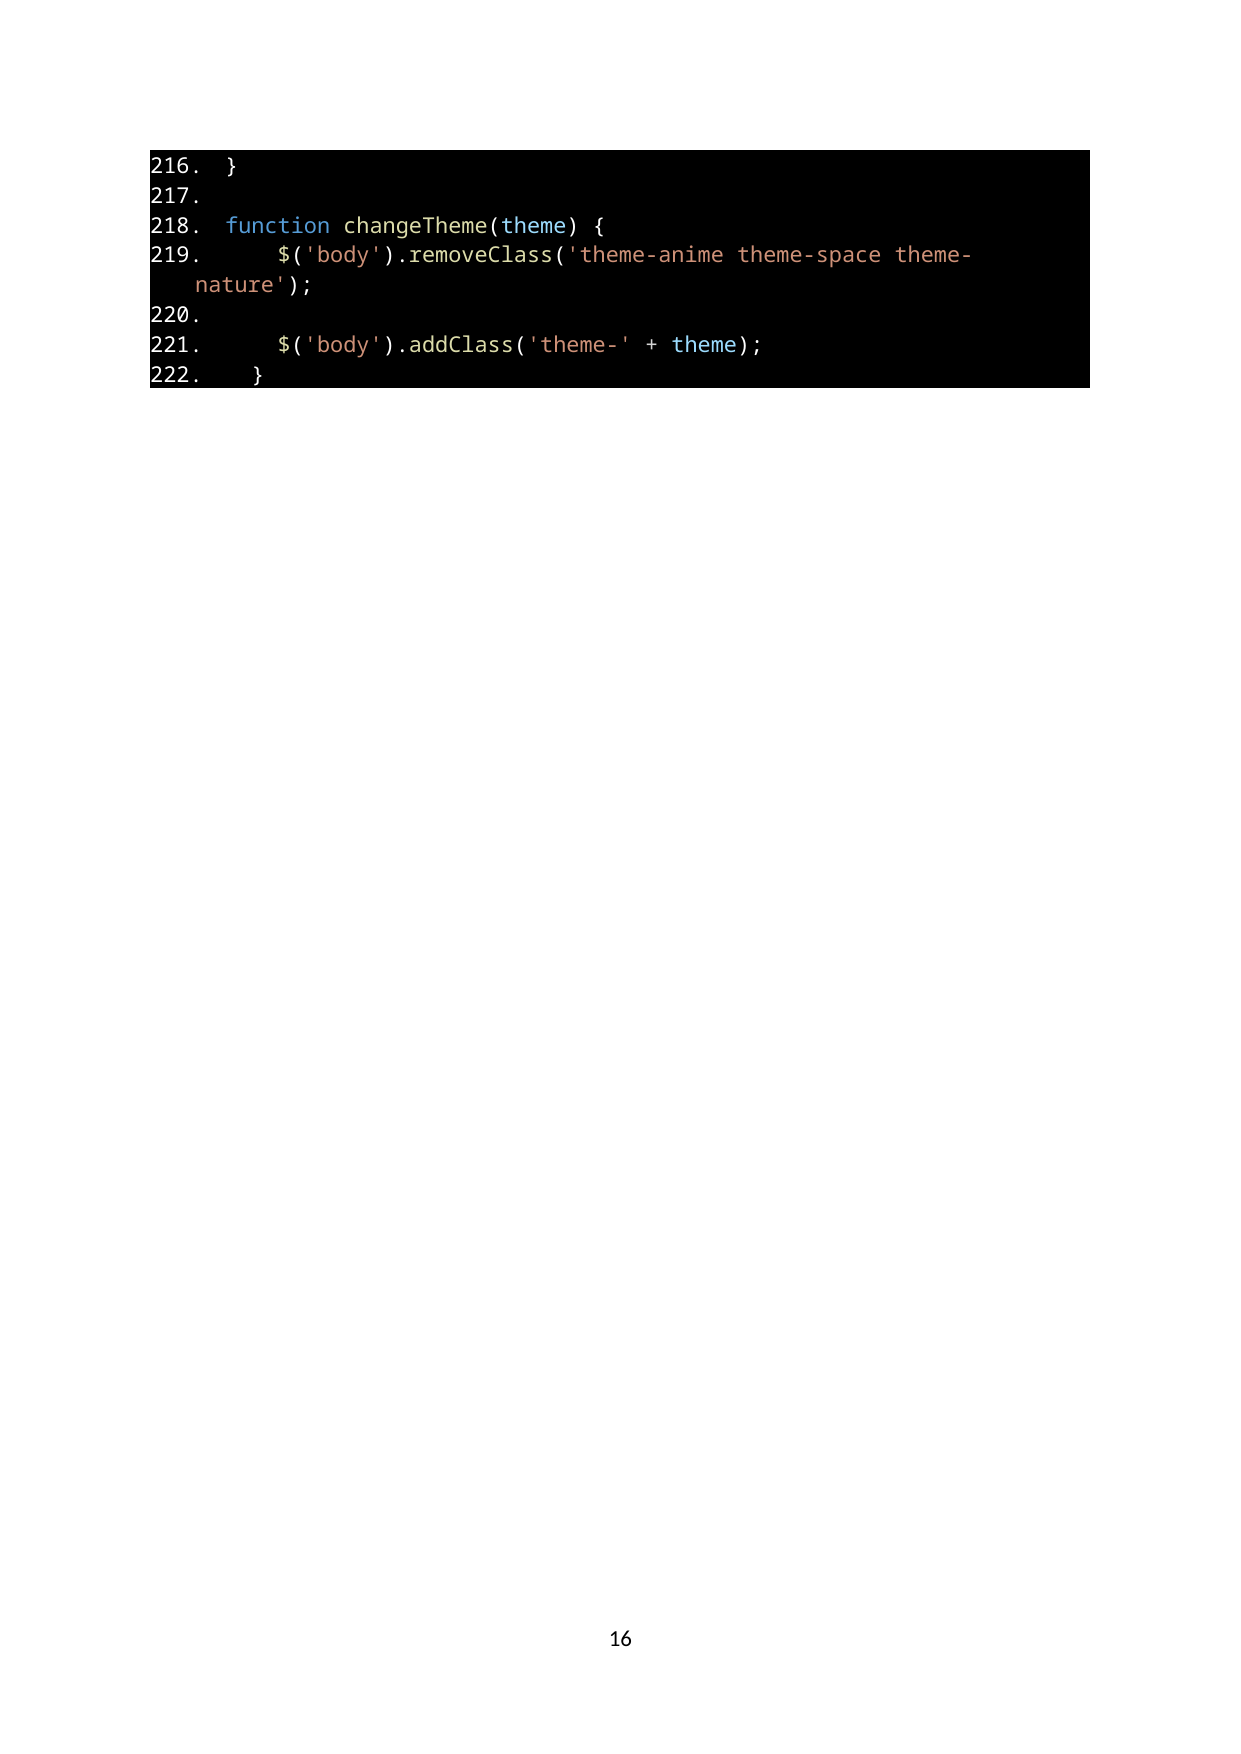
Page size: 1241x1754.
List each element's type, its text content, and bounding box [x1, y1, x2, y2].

list } [150, 358, 1090, 388]
list $('body').removeClass('theme-anime theme-space theme-nature'); [150, 239, 1090, 299]
list } [150, 150, 1090, 180]
list function changeTheme(theme) { [150, 209, 1090, 239]
list $('body').addClass('theme-' + theme); [150, 329, 1090, 358]
